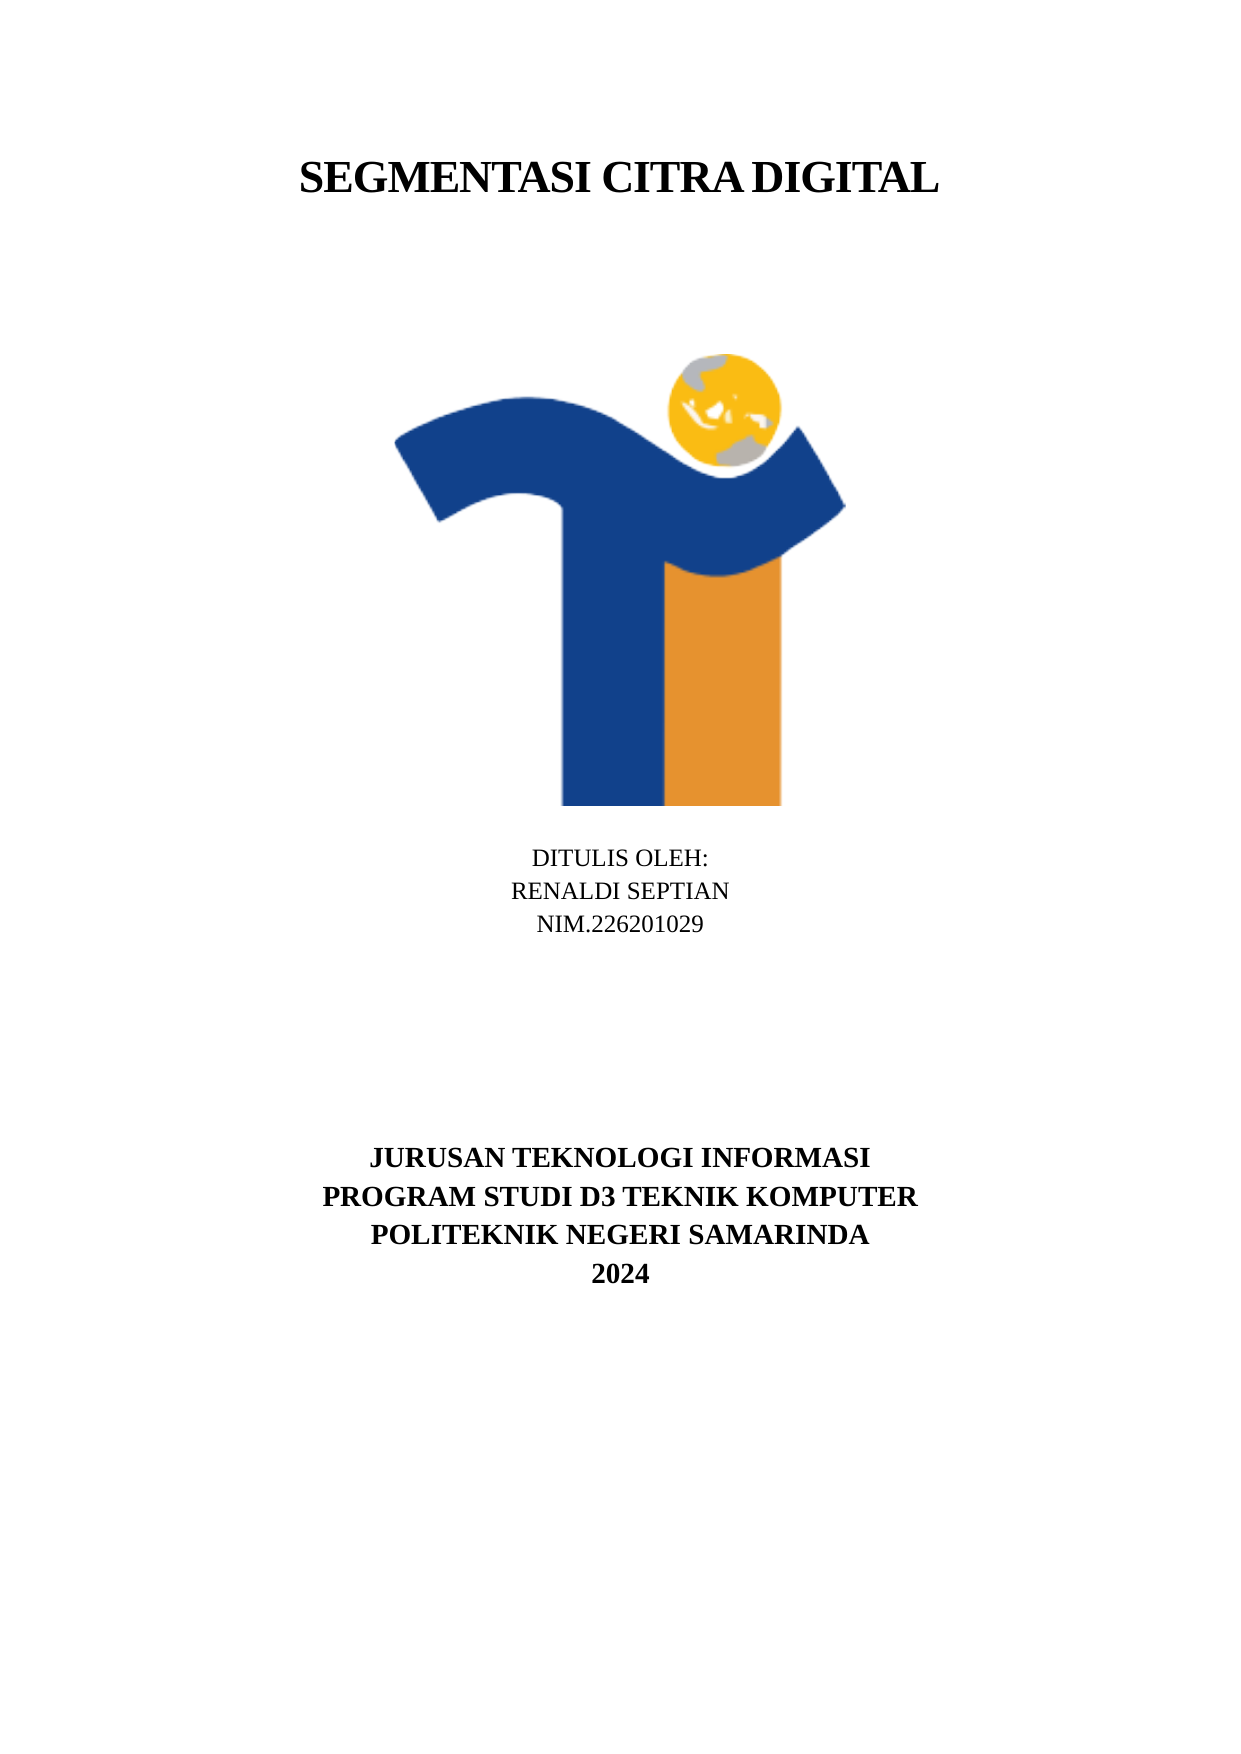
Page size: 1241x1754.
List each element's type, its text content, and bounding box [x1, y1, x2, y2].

text RENALDI SEPTIAN [150, 876, 1090, 905]
text PROGRAM STUDI D3 TEKNIK KOMPUTER [150, 1179, 1090, 1212]
text NIM.226201029 [150, 909, 1090, 938]
text 2024 [150, 1256, 1090, 1289]
title SEGMENTASI CITRA DIGITAL [150, 150, 1090, 203]
picture [394, 354, 846, 806]
text DITULIS OLEH: [150, 843, 1090, 872]
text JURUSAN TEKNOLOGI INFORMASI [150, 1140, 1090, 1174]
text POLITEKNIK NEGERI SAMARINDA [150, 1217, 1090, 1251]
